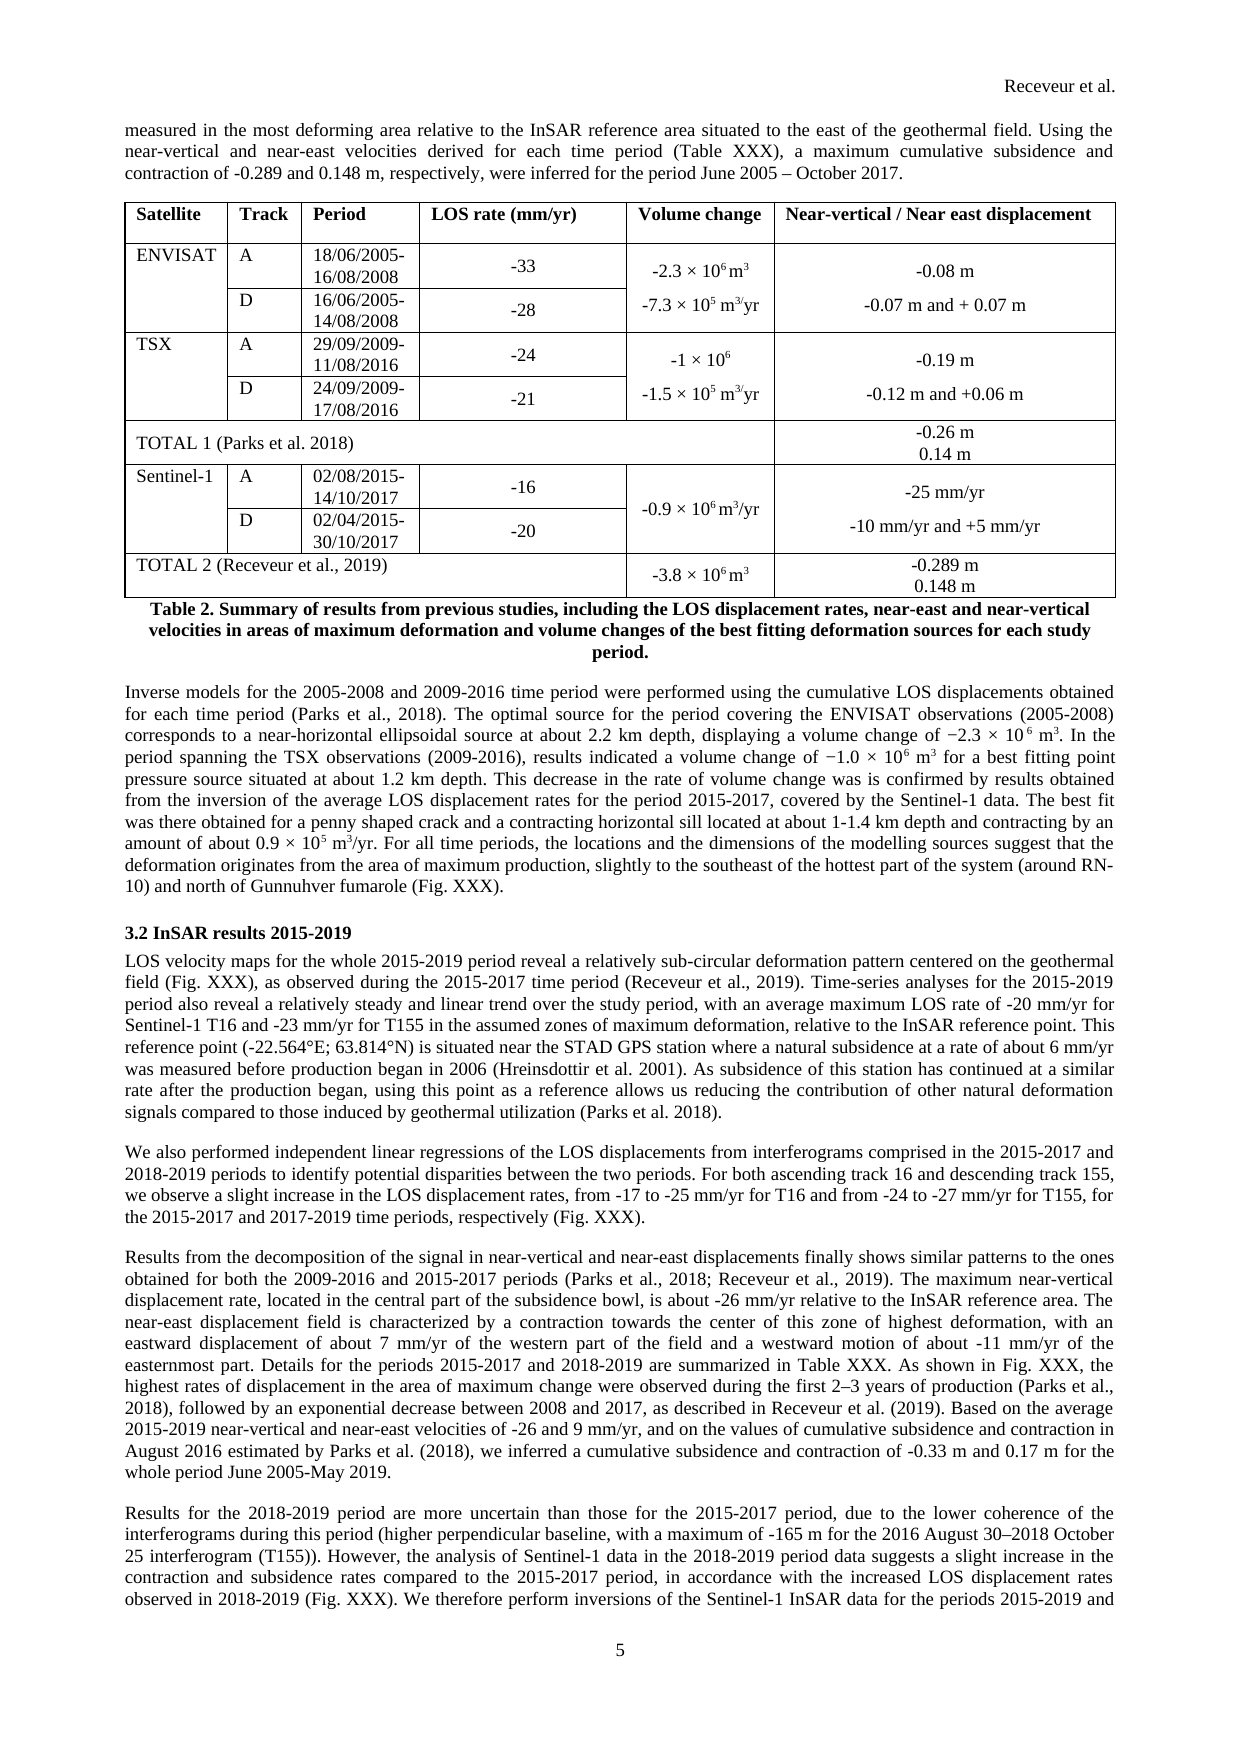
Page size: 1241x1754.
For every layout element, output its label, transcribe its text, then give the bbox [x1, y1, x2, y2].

table_cell -0.08 m -0.07 m and + 0.07 m [775, 244, 1115, 332]
table_cell 02/08/2015-14/10/2017 [302, 465, 419, 508]
table_cell -0.289 m 0.148 m [775, 554, 1115, 597]
table_cell -1 × 106 -1.5 × 105 m3/yr [627, 333, 774, 420]
table_cell D [228, 289, 301, 332]
text We also performed independent linear regressions of the LOS displacements from interferograms comprised in the 2015-2017 and 2018-2019 periods to identify potential disparities between the two periods. For both ascending track 16 and descending track 155, we observe a slight increase in the LOS displacement rates, from -17 to -25 mm/yr for T16 and from -24 to -27 mm/yr for T155, for the 2015-2017 and 2017-2019 time periods, respectively (Fig. XXX). [124, 1141, 1116, 1227]
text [124, 1502, 1116, 1609]
table_cell TSX [126, 333, 227, 420]
table_cell Sentinel-1 [126, 465, 227, 552]
table_cell -0.26 m 0.14 m [775, 421, 1115, 464]
table_header Track [228, 203, 301, 243]
table_cell 02/04/2015-30/10/2017 [302, 509, 419, 552]
table_cell TOTAL 1 (Parks et al. 2018) [126, 421, 774, 464]
table_cell -33 [420, 244, 626, 287]
table_header Period [302, 203, 419, 243]
table_cell -0.19 m -0.12 m and +0.06 m [775, 333, 1115, 420]
table_cell D [228, 509, 301, 552]
table_cell 18/06/2005-16/08/2008 [302, 244, 419, 287]
table_cell -0.9 × 106 m3/yr [627, 465, 774, 552]
table_cell 16/06/2005-14/08/2008 [302, 289, 419, 332]
table_cell -21 [420, 377, 626, 420]
table_header LOS rate (mm/yr) [420, 203, 626, 243]
table_header Volume change [627, 203, 774, 243]
table_cell ENVISAT [126, 244, 227, 332]
table_cell -2.3 × 106 m3 -7.3 × 105 m3/yr [627, 244, 774, 332]
table_cell -24 [420, 333, 626, 376]
table_cell A [228, 333, 301, 376]
text Table 2. Summary of results from previous studies, including the LOS displacement rates, near-east and near-vertical velocities in areas of maximum deformation and volume changes of the best fitting deformation sources for each study period. [124, 598, 1116, 662]
table_cell A [228, 465, 301, 508]
table_cell 24/09/2009-17/08/2016 [302, 377, 419, 420]
subtitle 3.2 InSAR results 2015-2019 [124, 922, 1116, 943]
table_cell -25 mm/yr -10 mm/yr and +5 mm/yr [775, 465, 1115, 552]
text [124, 118, 1116, 183]
table_cell 29/09/2009-11/08/2016 [302, 333, 419, 376]
table_cell -28 [420, 289, 626, 332]
table_cell TOTAL 2 (Receveur et al., 2019) [126, 554, 626, 597]
text Inverse models for the 2005-2008 and 2009-2016 time period were performed using the cumulative LOS displacements obtained for each time period (Parks et al., 2018). The optimal source for the period covering the ENVISAT observations (2005-2008) corresponds to a near-horizontal ellipsoidal source at about 2.2 km depth, displaying a volume change of −2.3 × 106 m3. In the period spanning the TSX observations (2009-2016), results indicated a volume change of −1.0 × 106 m3 for a best fitting point pressure source situated at about 1.2 km depth. This decrease in the rate of volume change was is confirmed by results obtained from the inversion of the average LOS displacement rates for the period 2015-2017, covered by the Sentinel-1 data. The best fit was there obtained for a penny shaped crack and a contracting horizontal sill located at about 1-1.4 km depth and contracting by an amount of about 0.9 × 105 m3/yr. For all time periods, the locations and the dimensions of the modelling sources suggest that the deformation originates from the area of maximum production, slightly to the southeast of the hottest part of the system (around RN-10) and north of Gunnuhver fumarole (Fig. XXX). [124, 681, 1116, 897]
table_header Near-vertical / Near east displacement [775, 203, 1115, 243]
text LOS velocity maps for the whole 2015-2019 period reveal a relatively sub-circular deformation pattern centered on the geothermal field (Fig. XXX), as observed during the 2015-2017 time period (Receveur et al., 2019). Time-series analyses for the 2015-2019 period also reveal a relatively steady and linear trend over the study period, with an average maximum LOS rate of -20 mm/yr for Sentinel-1 T16 and -23 mm/yr for T155 in the assumed zones of maximum deformation, relative to the InSAR reference point. This reference point (-22.564°E; 63.814°N) is situated near the STAD GPS station where a natural subsidence at a rate of about 6 mm/yr was measured before production began in 2006 (Hreinsdottir et al. 2001). As subsidence of this station has continued at a similar rate after the production began, using this point as a reference allows us reducing the contribution of other natural deformation signals compared to those induced by geothermal utilization (Parks et al. 2018). [124, 949, 1116, 1122]
table_header Satellite [126, 203, 227, 243]
table_cell A [228, 244, 301, 287]
table_cell D [228, 377, 301, 420]
table_cell -20 [420, 509, 626, 552]
table_cell -3.8 × 106 m3 [627, 554, 774, 597]
text Results from the decomposition of the signal in near-vertical and near-east displacements finally shows similar patterns to the ones obtained for both the 2009-2016 and 2015-2017 periods (Parks et al., 2018; Receveur et al., 2019). The maximum near-vertical displacement rate, located in the central part of the subsidence bowl, is about -26 mm/yr relative to the InSAR reference area. The near-east displacement field is characterized by a contraction towards the center of this zone of highest deformation, with an eastward displacement of about 7 mm/yr of the western part of the field and a westward motion of about -11 mm/yr of the easternmost part. Details for the periods 2015-2017 and 2018-2019 are summarized in Table XXX. As shown in Fig. XXX, the highest rates of displacement in the area of maximum change were observed during the first 2–3 years of production (Parks et al., 2018), followed by an exponential decrease between 2008 and 2017, as described in Receveur et al. (2019). Based on the average 2015-2019 near-vertical and near-east velocities of -26 and 9 mm/yr, and on the values of cumulative subsidence and contraction in August 2016 estimated by Parks et al. (2018), we inferred a cumulative subsidence and contraction of -0.33 m and 0.17 m for the whole period June 2005-May 2019. [124, 1246, 1116, 1483]
table_cell -16 [420, 465, 626, 508]
